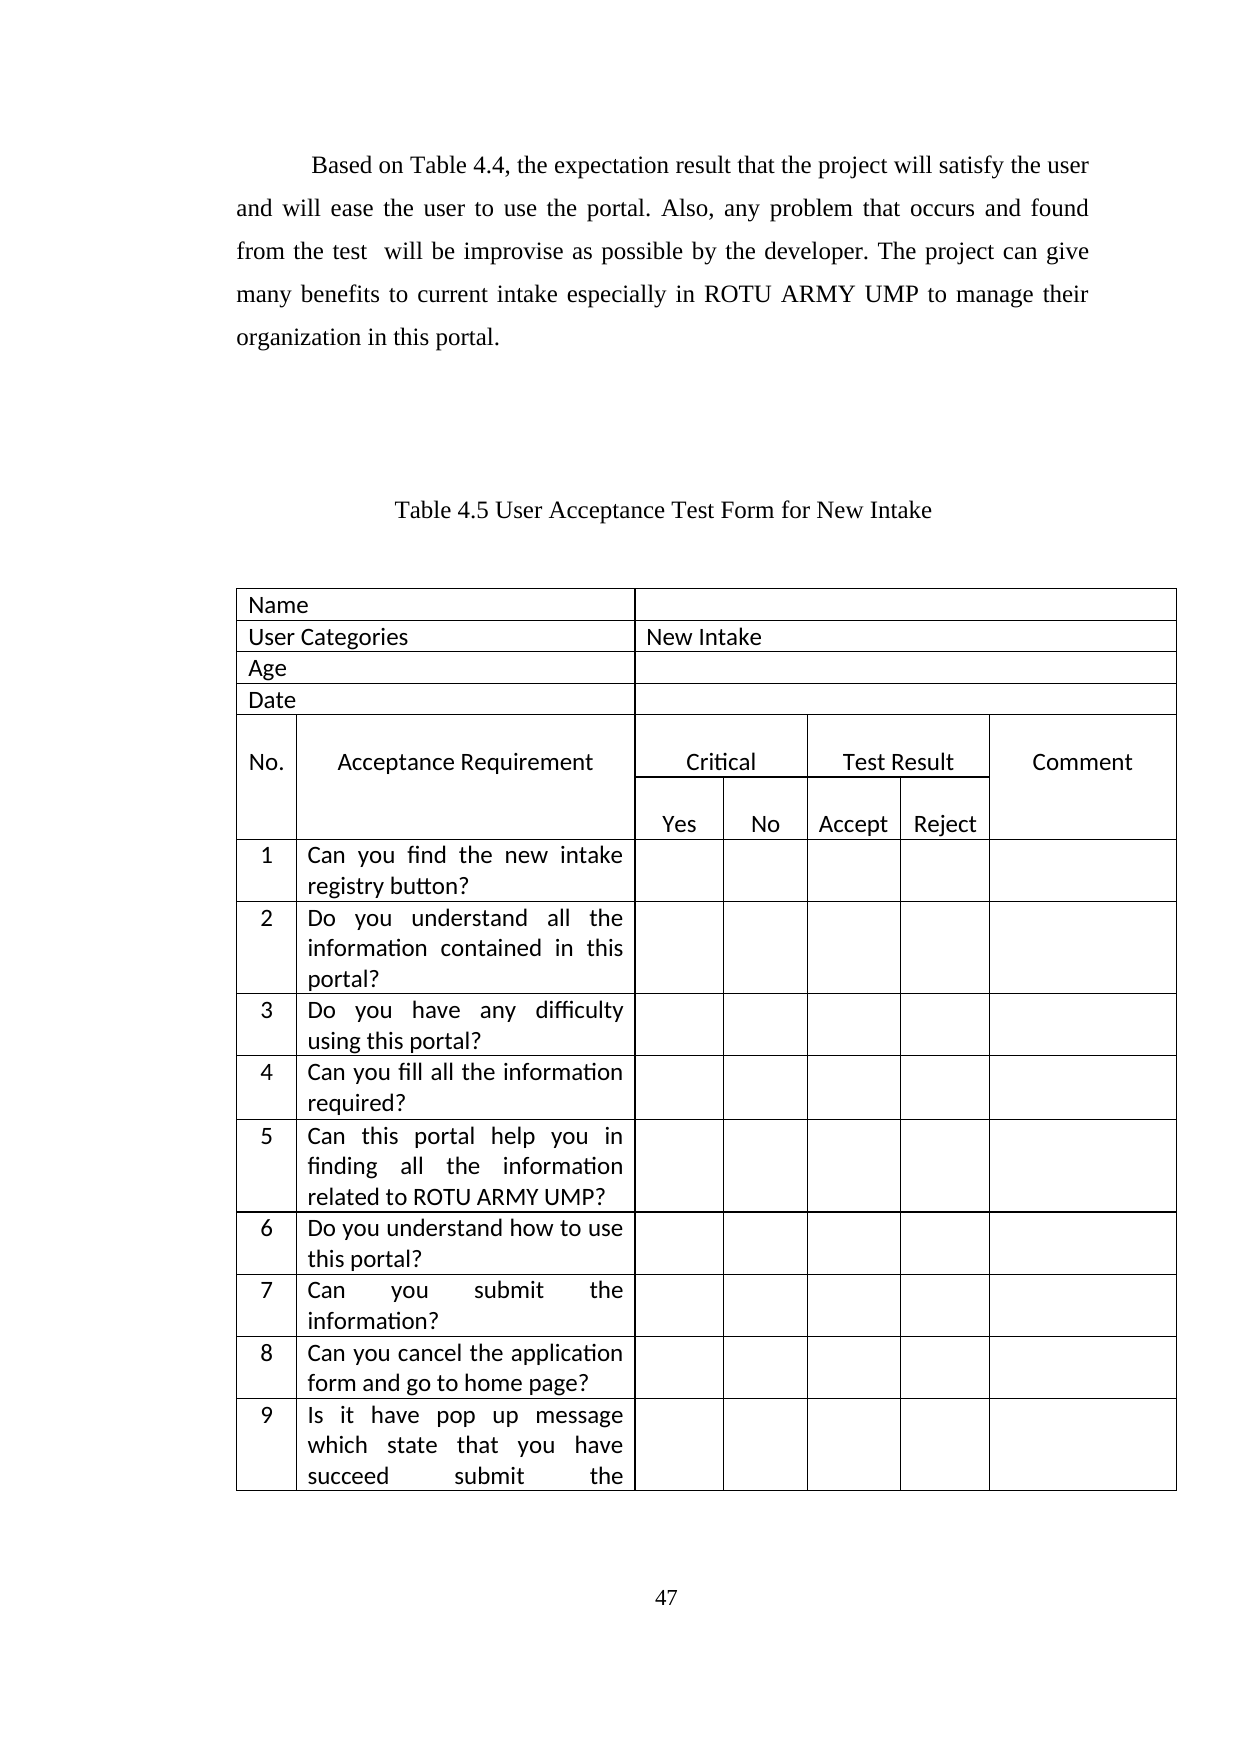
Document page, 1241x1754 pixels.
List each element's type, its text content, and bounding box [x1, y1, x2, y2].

table_cell [808, 902, 900, 993]
table_cell [724, 902, 807, 993]
table_cell [990, 1275, 1176, 1336]
table_cell Reject [901, 778, 989, 838]
table_cell Critical [636, 715, 807, 776]
table_cell [808, 1213, 900, 1273]
table_cell [724, 994, 807, 1055]
table_cell [636, 902, 723, 993]
table_cell Acceptance Requirement [297, 715, 634, 838]
table_cell Date [237, 684, 634, 714]
table_cell 2 [237, 902, 296, 993]
table_cell [990, 1337, 1176, 1398]
table_cell [901, 840, 989, 901]
table_cell [990, 840, 1176, 901]
table_cell [808, 994, 900, 1055]
table_cell Do you understand all the information contained in this portal? [297, 902, 634, 993]
table_cell [901, 994, 989, 1055]
table_cell [990, 994, 1176, 1055]
text Table 4.5 User Acceptance Test Form for New Intake [236, 495, 1090, 524]
table_cell [636, 994, 723, 1055]
table_cell [724, 1337, 807, 1398]
table_cell [636, 1056, 723, 1119]
table_cell [636, 1337, 723, 1398]
table_cell [808, 1120, 900, 1211]
table_cell User Categories [237, 621, 634, 651]
table_cell Do you understand how to use this portal? [297, 1213, 634, 1273]
table_cell [636, 840, 723, 901]
table_cell Accept [808, 778, 900, 838]
table_cell 6 [237, 1213, 296, 1273]
table_cell [901, 1213, 989, 1273]
table_cell Can you fill all the information required? [297, 1056, 634, 1119]
table_cell [636, 1275, 723, 1336]
table_cell [990, 902, 1176, 993]
table_cell 9 [237, 1399, 296, 1490]
table_cell 8 [237, 1337, 296, 1398]
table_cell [297, 1399, 634, 1490]
table_cell New Intake [636, 621, 1176, 651]
table_cell [808, 1399, 900, 1490]
table_cell [724, 840, 807, 901]
table_cell [808, 840, 900, 901]
table_cell [990, 1056, 1176, 1119]
table_cell Can this portal help you in finding all the information related to ROTU ARMY UMP? [297, 1120, 634, 1211]
table_cell [724, 1120, 807, 1211]
table_cell [901, 1120, 989, 1211]
table_cell Can you find the new intake registry button? [297, 840, 634, 901]
table_cell [808, 1337, 900, 1398]
table_cell 5 [237, 1120, 296, 1211]
table_cell [636, 1120, 723, 1211]
table_cell [990, 1213, 1176, 1273]
table_cell [901, 1056, 989, 1119]
table_cell [724, 1399, 807, 1490]
table_cell Do you have any difficulty using this portal? [297, 994, 634, 1055]
table_header [636, 589, 1176, 620]
table_cell [901, 1337, 989, 1398]
table_cell Age [237, 652, 634, 683]
table_cell Can you cancel the application form and go to home page? [297, 1337, 634, 1398]
table_cell [990, 1120, 1176, 1211]
table_cell [808, 1275, 900, 1336]
table_header Name [237, 589, 634, 620]
table_cell Test Result [808, 715, 989, 776]
table_cell [724, 1275, 807, 1336]
table_cell [901, 1399, 989, 1490]
table_cell [724, 1213, 807, 1273]
table_cell Comment [990, 715, 1176, 838]
table_cell [724, 1056, 807, 1119]
text Based on Table 4.4, the expectation result that the project will satisfy the user and will ease the user to use the portal. Also, any problem that occurs and found from the test will be improvise as possible by the developer. The project can give many benefits to current intake especially in ROTU ARMY UMP to manage their organization in this portal. [236, 150, 1090, 351]
table_cell 3 [237, 994, 296, 1055]
table_cell No. [237, 715, 296, 838]
table_cell 1 [237, 840, 296, 901]
table_cell [636, 1399, 723, 1490]
table_cell [808, 1056, 900, 1119]
table_cell 7 [237, 1275, 296, 1336]
table_cell [990, 1399, 1176, 1490]
table_cell [636, 684, 1176, 714]
table_cell 4 [237, 1056, 296, 1119]
table_cell [636, 1213, 723, 1273]
table_cell Can you submit the information? [297, 1275, 634, 1336]
table_cell No [724, 778, 807, 838]
table_cell [636, 652, 1176, 683]
table_cell [901, 1275, 989, 1336]
table_cell Yes [636, 778, 723, 838]
table_cell [901, 902, 989, 993]
